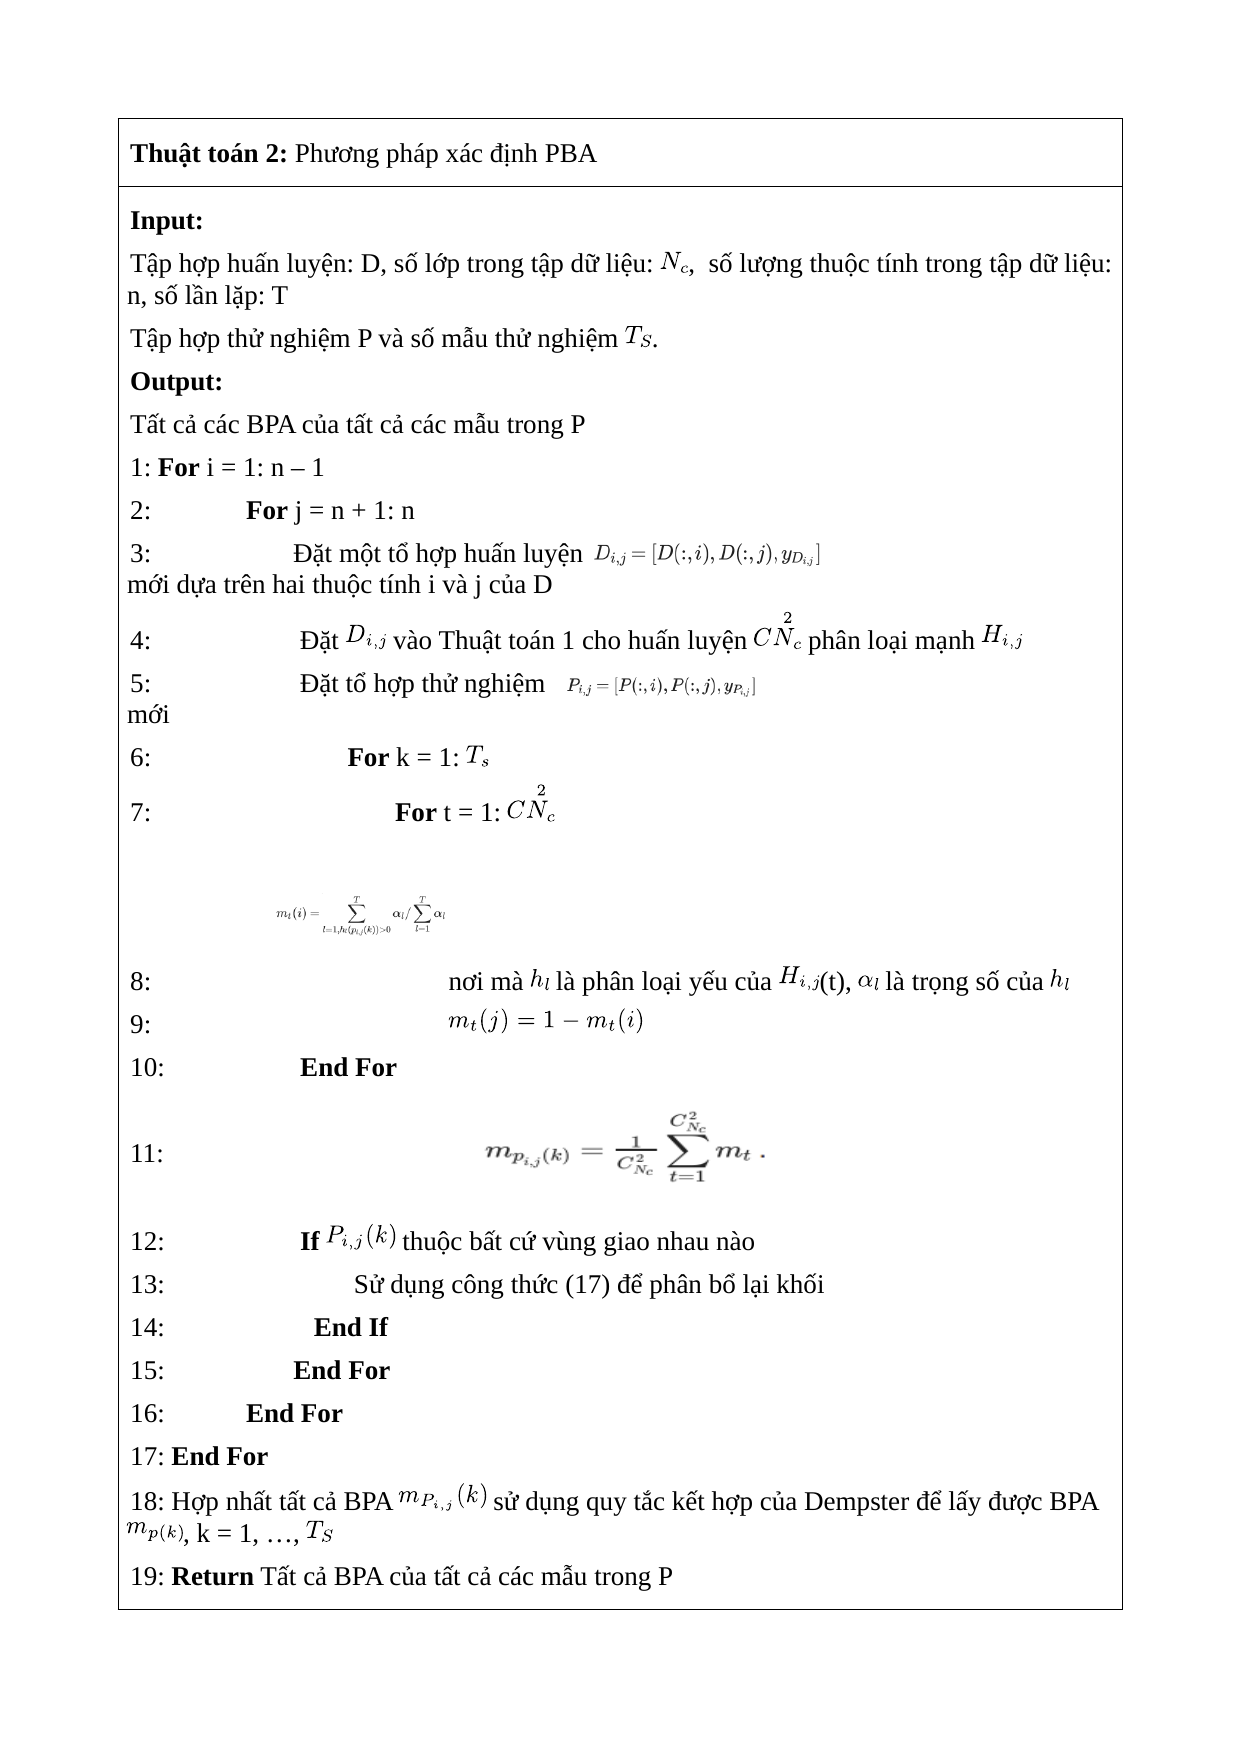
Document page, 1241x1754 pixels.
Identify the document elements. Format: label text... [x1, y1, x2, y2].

picture [267, 893, 448, 942]
picture [565, 673, 757, 698]
picture [592, 537, 826, 569]
picture [482, 1103, 778, 1187]
table_header Thuật toán 2: Phương pháp xác định PBA [119, 119, 1122, 186]
table_cell Input: Tập hợp huấn luyện: D, số lớp trong tập dữ liệu: , số lượng thuộc tính trong tập dữ liệu: n, số lần lặp: T Tập hợp thử nghiệm P và số mẫu thử nghiệm . Output: Tất cả các BPA của tất cả các mẫu trong P 1: For i = 1: n – 1 2: For j = n + 1: n 3: Đặt một tổ hợp huấn luyện mới dựa trên hai thuộc tính i và j của D 4: Đặt vào Thuật toán 1 cho huấn luyện phân loại mạnh 5: Đặt tổ hợp thử nghiệm mới 6: For k = 1: 7: For t = 1: 8: nơi mà là phân loại yếu của (t), là trọng số của 9: 10: End For 11: 12: If thuộc bất cứ vùng giao nhau nào 13: Sử dụng công thức (17) để phân bổ lại khối 14: End If 15: End For 16: End For 17: End For 18: Hợp nhất tất cả BPA sử dụng quy tắc kết hợp của Dempster để lấy được BPA , k = 1, …, 19: Return Tất cả BPA của tất cả các mẫu trong P [119, 187, 1122, 1609]
